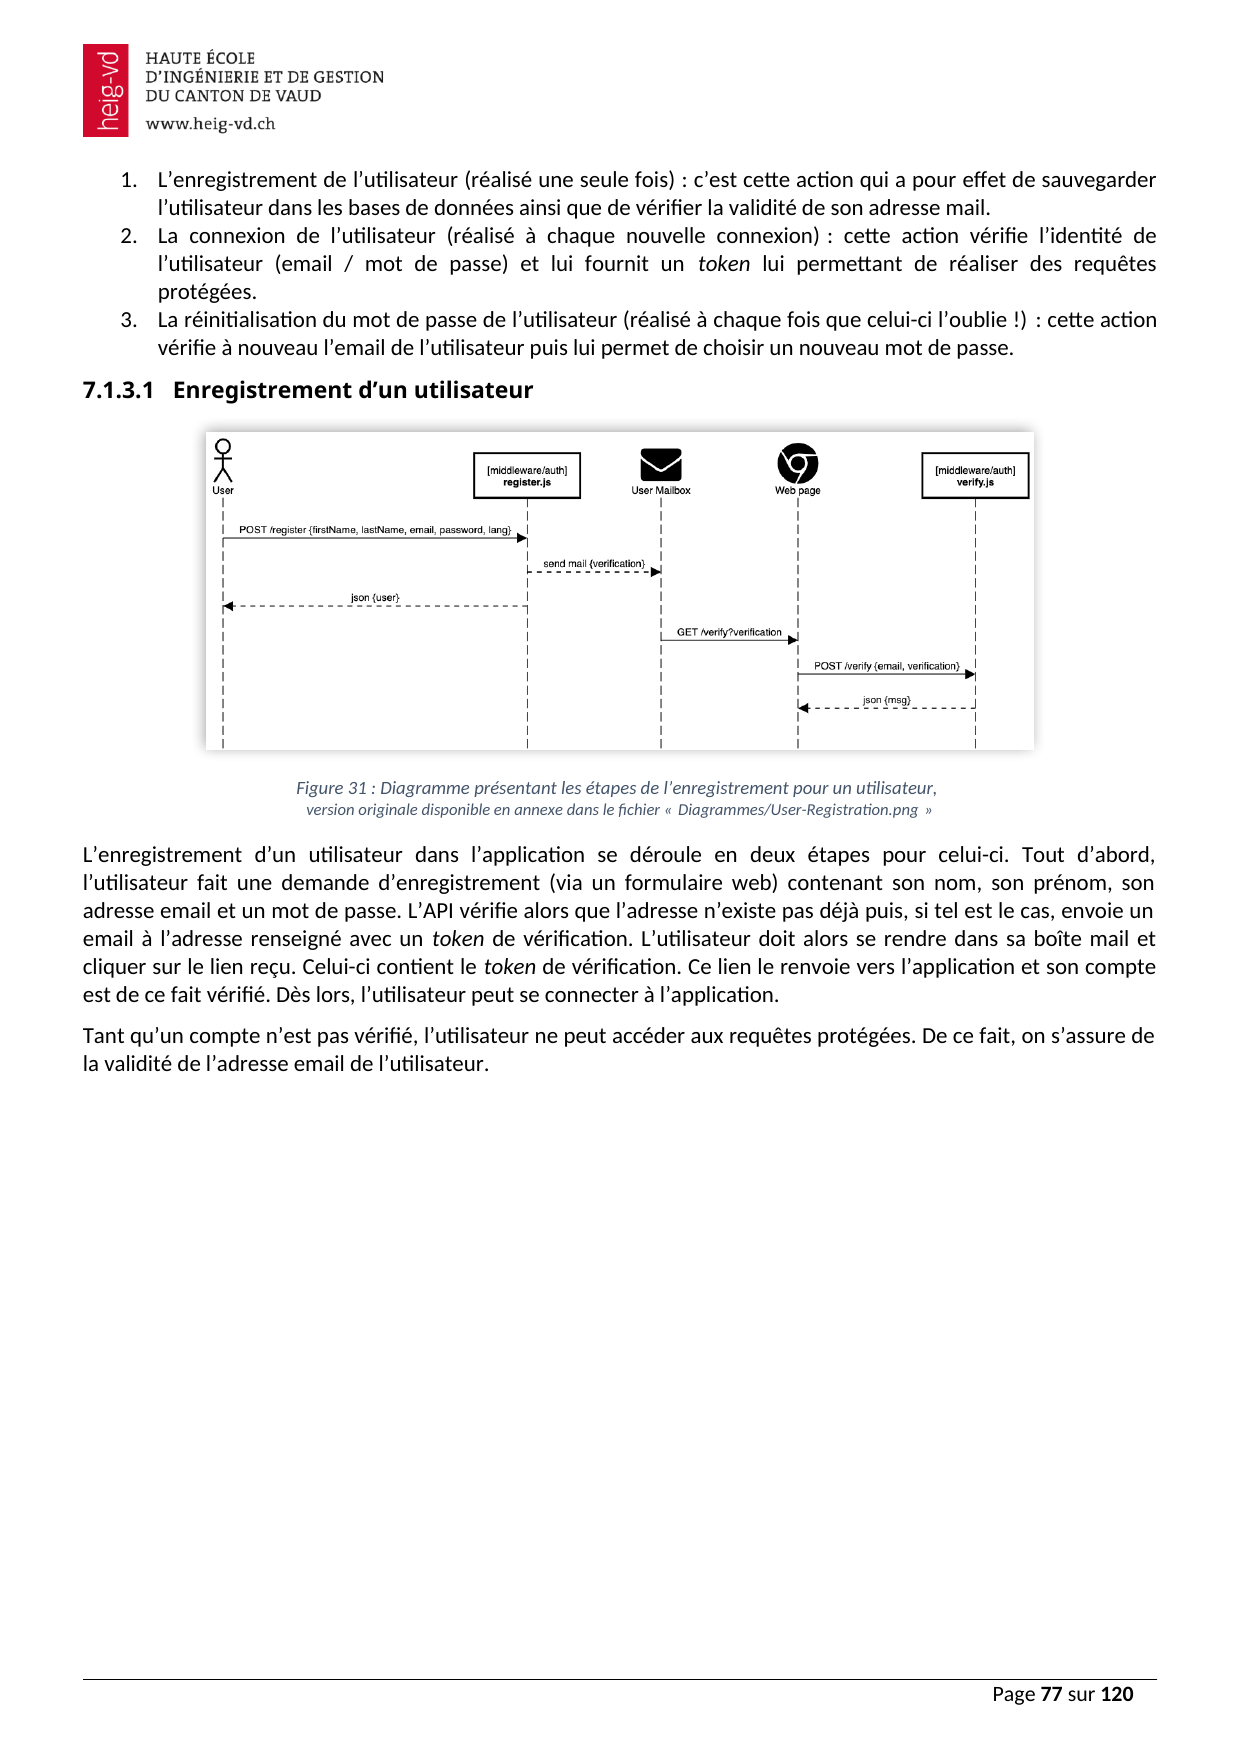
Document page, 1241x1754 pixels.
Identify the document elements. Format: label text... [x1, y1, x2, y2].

picture [206, 432, 1034, 750]
list La connexion de l’utilisateur (réalisé à chaque nouvelle connexion) : cette action vérifie l’identité de l’utilisateur (email / mot de passe) et lui fournit un token lui permettant de réaliser des requêtes protégées. [120, 221, 1157, 306]
text Figure 31 : Diagramme présentant les étapes de l’enregistrement pour un utilisateur, version originale disponible en annexe dans le fichier « Diagrammes/User-Registration.png » [83, 776, 1157, 819]
text L’enregistrement d’un utilisateur dans l’application se déroule en deux étapes pour celui-ci. Tout d’abord, l’utilisateur fait une demande d’enregistrement (via un formulaire web) contenant son nom, son prénom, son adresse email et un mot de passe. L’API vérifie alors que l’adresse n’existe pas déjà puis, si tel est le cas, envoie un email à l’adresse renseigné avec un token de vérification. L’utilisateur doit alors se rendre dans sa boîte mail et cliquer sur le lien reçu. Celui-ci contient le token de vérification. Ce lien le renvoie vers l’application et son compte est de ce fait vérifié. Dès lors, l’utilisateur peut se connecter à l’application. [83, 840, 1157, 1008]
list La réinitialisation du mot de passe de l’utilisateur (réalisé à chaque fois que celui-ci l’oublie !) : cette action vérifie à nouveau l’email de l’utilisateur puis lui permet de choisir un nouveau mot de passe. [120, 306, 1157, 362]
subtitle Enregistrement d’un utilisateur [83, 374, 1157, 405]
list L’enregistrement de l’utilisateur (réalisé une seule fois) : c’est cette action qui a pour effet de sauvegarder l’utilisateur dans les bases de données ainsi que de vérifier la validité de son adresse mail. [120, 165, 1157, 221]
picture [83, 44, 384, 137]
text Tant qu’un compte n’est pas vérifié, l’utilisateur ne peut accéder aux requêtes protégées. De ce fait, on s’assure de la validité de l’adresse email de l’utilisateur. [83, 1021, 1157, 1077]
